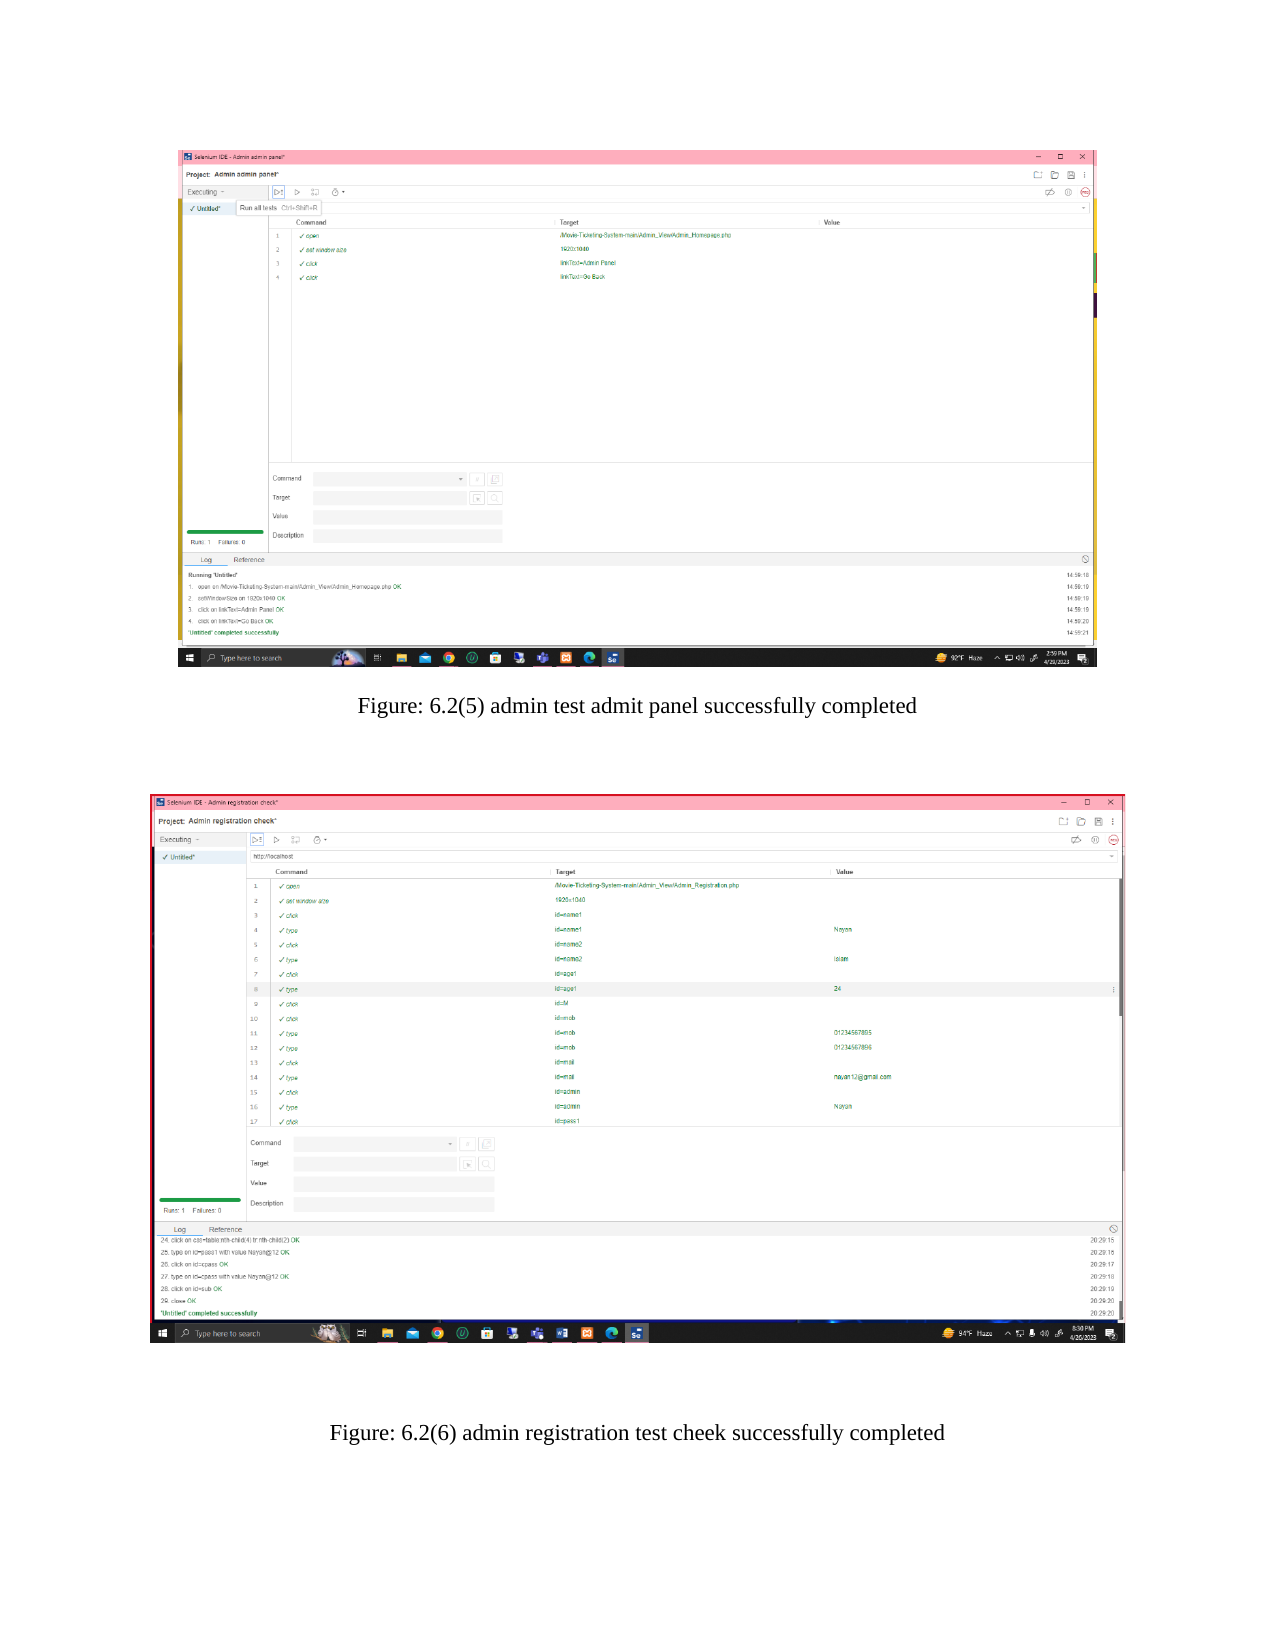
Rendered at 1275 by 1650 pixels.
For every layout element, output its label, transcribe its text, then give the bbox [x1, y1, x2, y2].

text Figure: 6.2(5) admin test admit panel successfully completed [150, 692, 1125, 718]
picture [150, 794, 1125, 1343]
text Figure: 6.2(6) admin registration test cheek successfully completed [150, 1419, 1125, 1445]
picture [178, 150, 1097, 667]
